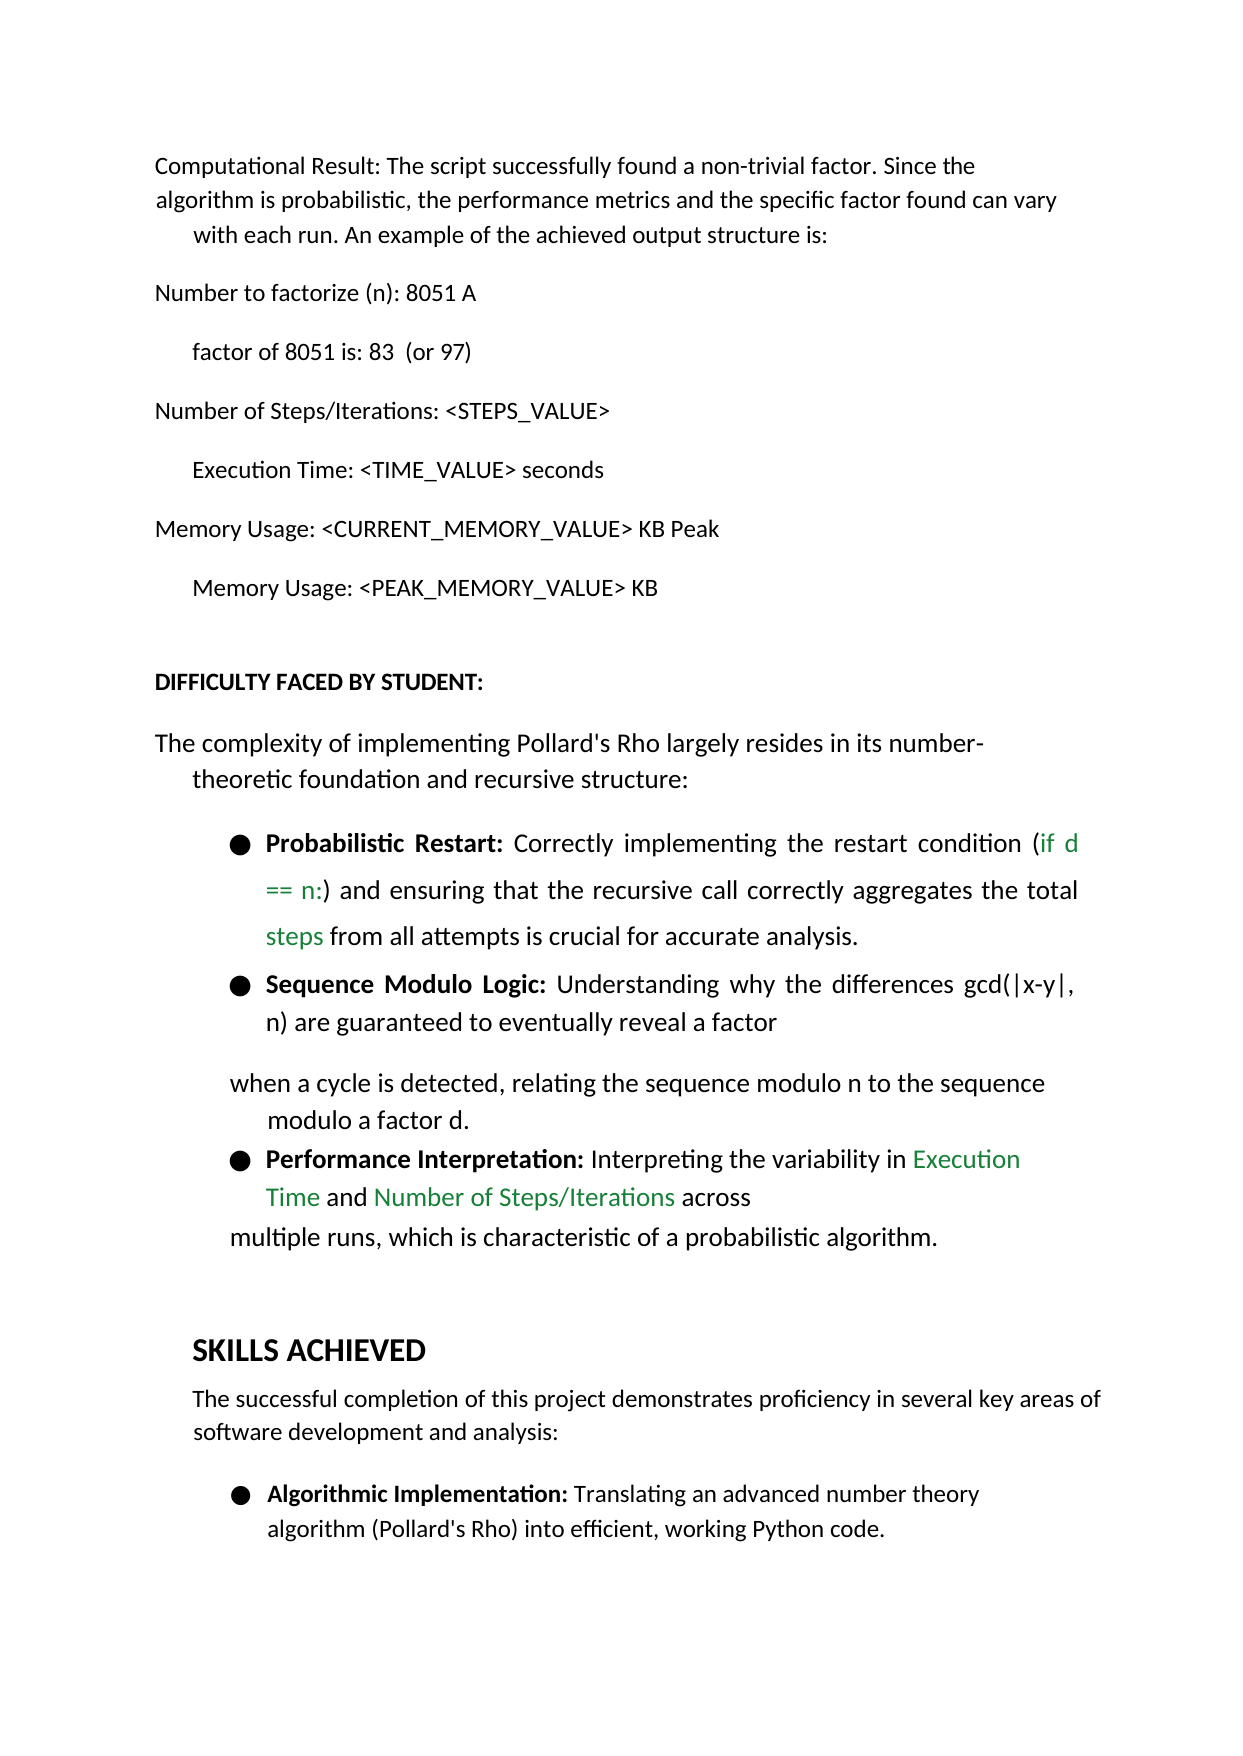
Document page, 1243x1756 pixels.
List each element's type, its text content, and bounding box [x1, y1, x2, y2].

text Memory Usage: <CURRENT_MEMORY_VALUE> KB Peak Memory Usage: <PEAK_MEMORY_VALUE> KB [154, 513, 746, 602]
text Computational Result: The script successfully found a non-trivial factor. Since the [154, 150, 1243, 180]
list Probabilistic Restart: Correctly implementing the restart condition (if d == n:) and ensuring that the recursive call correctly aggregates the total steps from all attempts is crucial for accurate analysis. [228, 824, 1079, 952]
text The complexity of implementing Pollard's Rho largely resides in its number- theoretic foundation and recursive structure: [154, 726, 1085, 796]
text multiple runs, which is characteristic of a probabilistic algorithm. [229, 1220, 1243, 1253]
text Number to factorize (n): 8051 A factor of 8051 is: 83 (or 97) [154, 278, 502, 367]
list Performance Interpretation: Interpreting the variability in Execution Time and Number of Steps/Iterations across [228, 1139, 1078, 1213]
text DIFFICULTY FACED BY STUDENT: [154, 666, 1243, 697]
text algorithm is probabilistic, the performance metrics and the specific factor found can vary with each run. An example of the achieved output structure is: [156, 184, 1095, 249]
text Number of Steps/Iterations: <STEPS_VALUE> Execution Time: <TIME_VALUE> seconds [154, 395, 646, 485]
subtitle SKILLS ACHIEVED [192, 1329, 1243, 1370]
list Sequence Modulo Logic: Understanding why the differences gcd(|x-y|, n) are guaranteed to eventually reveal a factor [228, 964, 1074, 1038]
text when a cycle is detected, relating the sequence modulo n to the sequence modulo a factor d. [229, 1066, 1085, 1136]
list Algorithmic Implementation: Translating an advanced number theory algorithm (Pollard's Rho) into efficient, working Python code. [229, 1475, 1081, 1544]
text The successful completion of this project demonstrates proficiency in several key areas of software development and analysis: [192, 1383, 1153, 1447]
